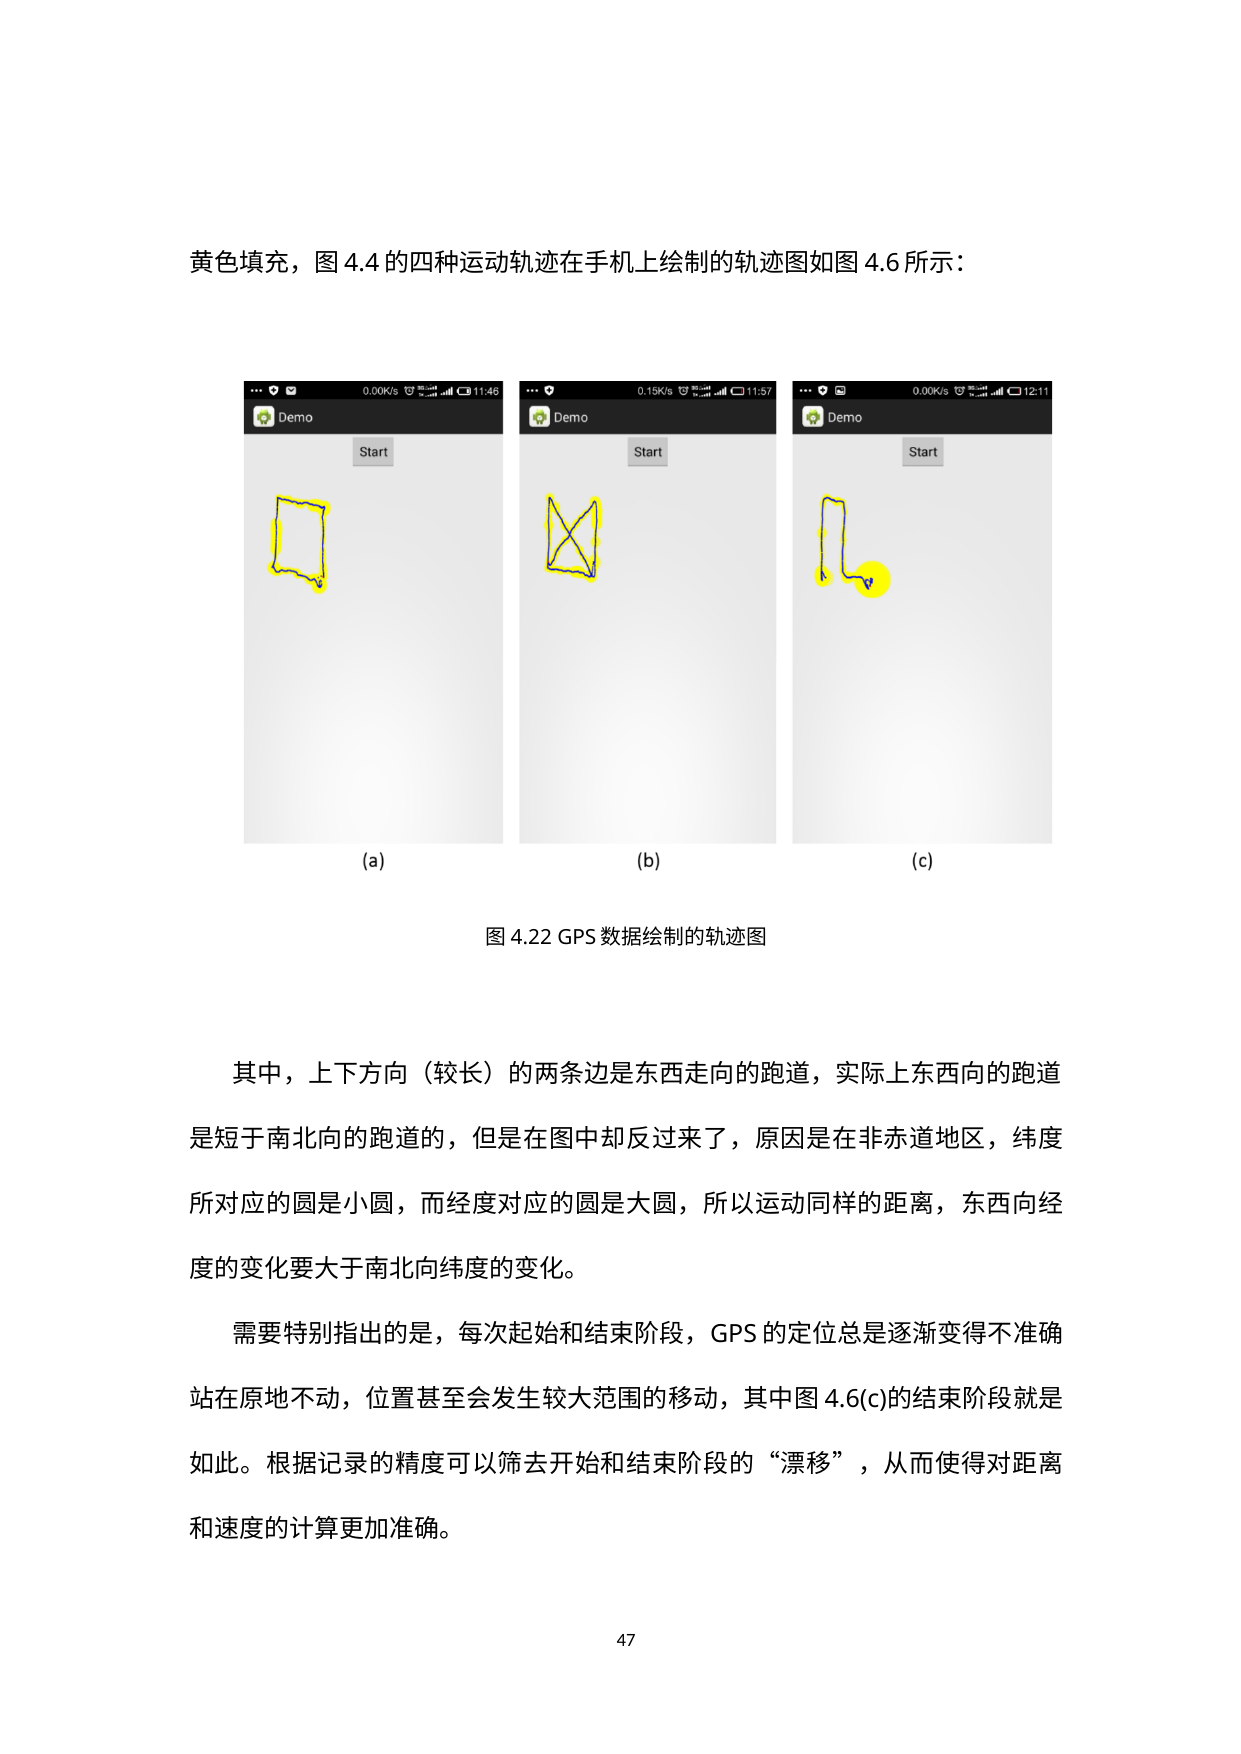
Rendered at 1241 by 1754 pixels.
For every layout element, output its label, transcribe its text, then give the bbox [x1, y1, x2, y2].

text 其中，上下方向（较长）的两条边是东西走向的跑道，实际上东西向的跑道是短于南北向的跑道的，但是在图中却反过来了，原因是在非赤道地区，纬度所对应的圆是小圆，而经度对应的圆是大圆，所以运动同样的距离，东西向经度的变化要大于南北向纬度的变化。 [189, 1039, 1063, 1299]
picture [243, 381, 1053, 885]
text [189, 228, 1063, 293]
text 需要特别指出的是，每次起始和结束阶段，GPS的定位总是逐渐变得不准确，站在原地不动，位置甚至会发生较大范围的移动，其中图4.6(c)的结束阶段就是如此。根据记录的精度可以筛去开始和结束阶段的“漂移”，从而使得对距离和速度的计算更加准确。 [189, 1299, 1063, 1559]
